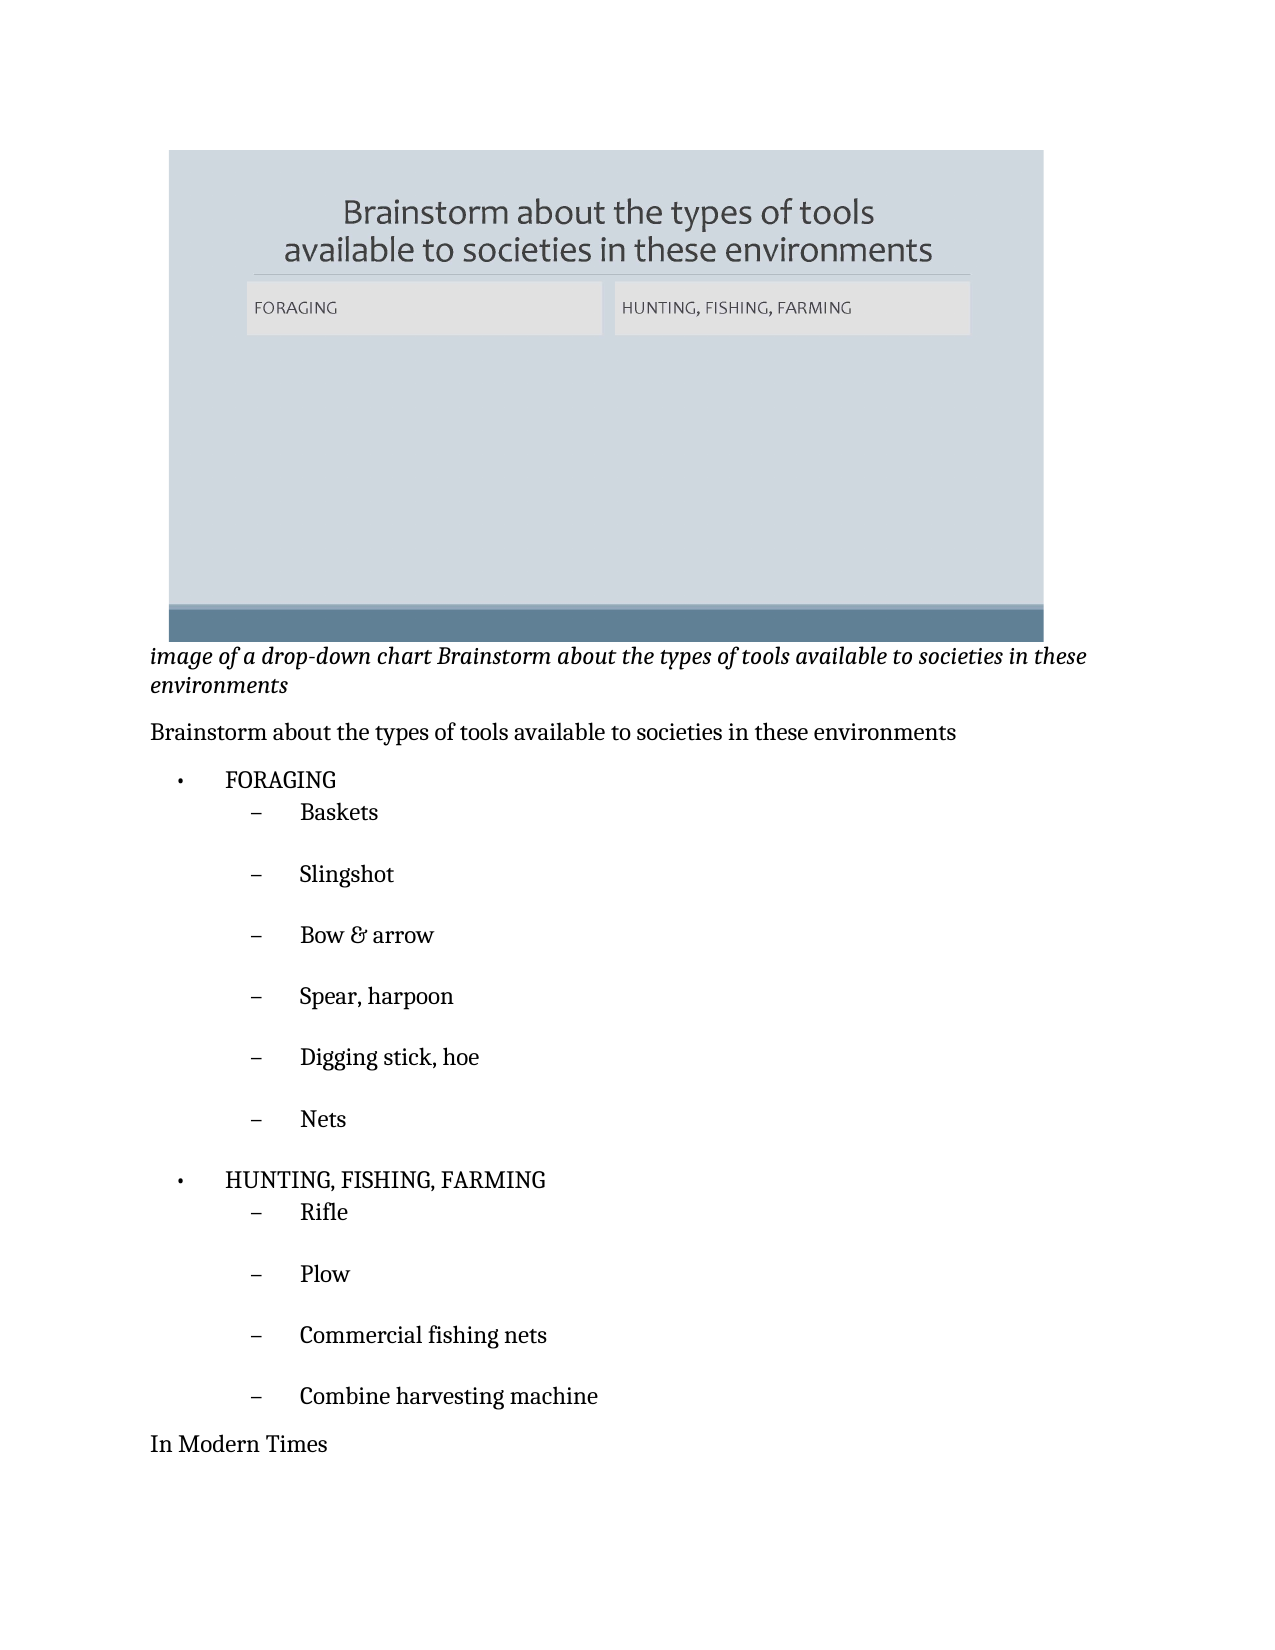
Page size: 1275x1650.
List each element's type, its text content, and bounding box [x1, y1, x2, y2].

list Plow [250, 1259, 1125, 1317]
list Nets [250, 1104, 1125, 1162]
list Bow & arrow [250, 921, 1125, 978]
list Combine harvesting machine [250, 1382, 1125, 1411]
list Spear, harpoon [250, 982, 1125, 1039]
list HUNTING, FISHING, FARMING [175, 1166, 1125, 1194]
list Rifle [250, 1198, 1125, 1256]
list FORAGING [175, 766, 1125, 794]
list Baskets [250, 798, 1125, 856]
list Commercial fishing nets [250, 1321, 1125, 1378]
text In Modern Times [150, 1429, 1125, 1458]
list Slingshot [250, 859, 1125, 917]
text Brainstorm about the types of tools available to societies in these environments [150, 718, 1125, 747]
list Digging stick, hoe [250, 1043, 1125, 1101]
picture [168, 150, 1044, 642]
